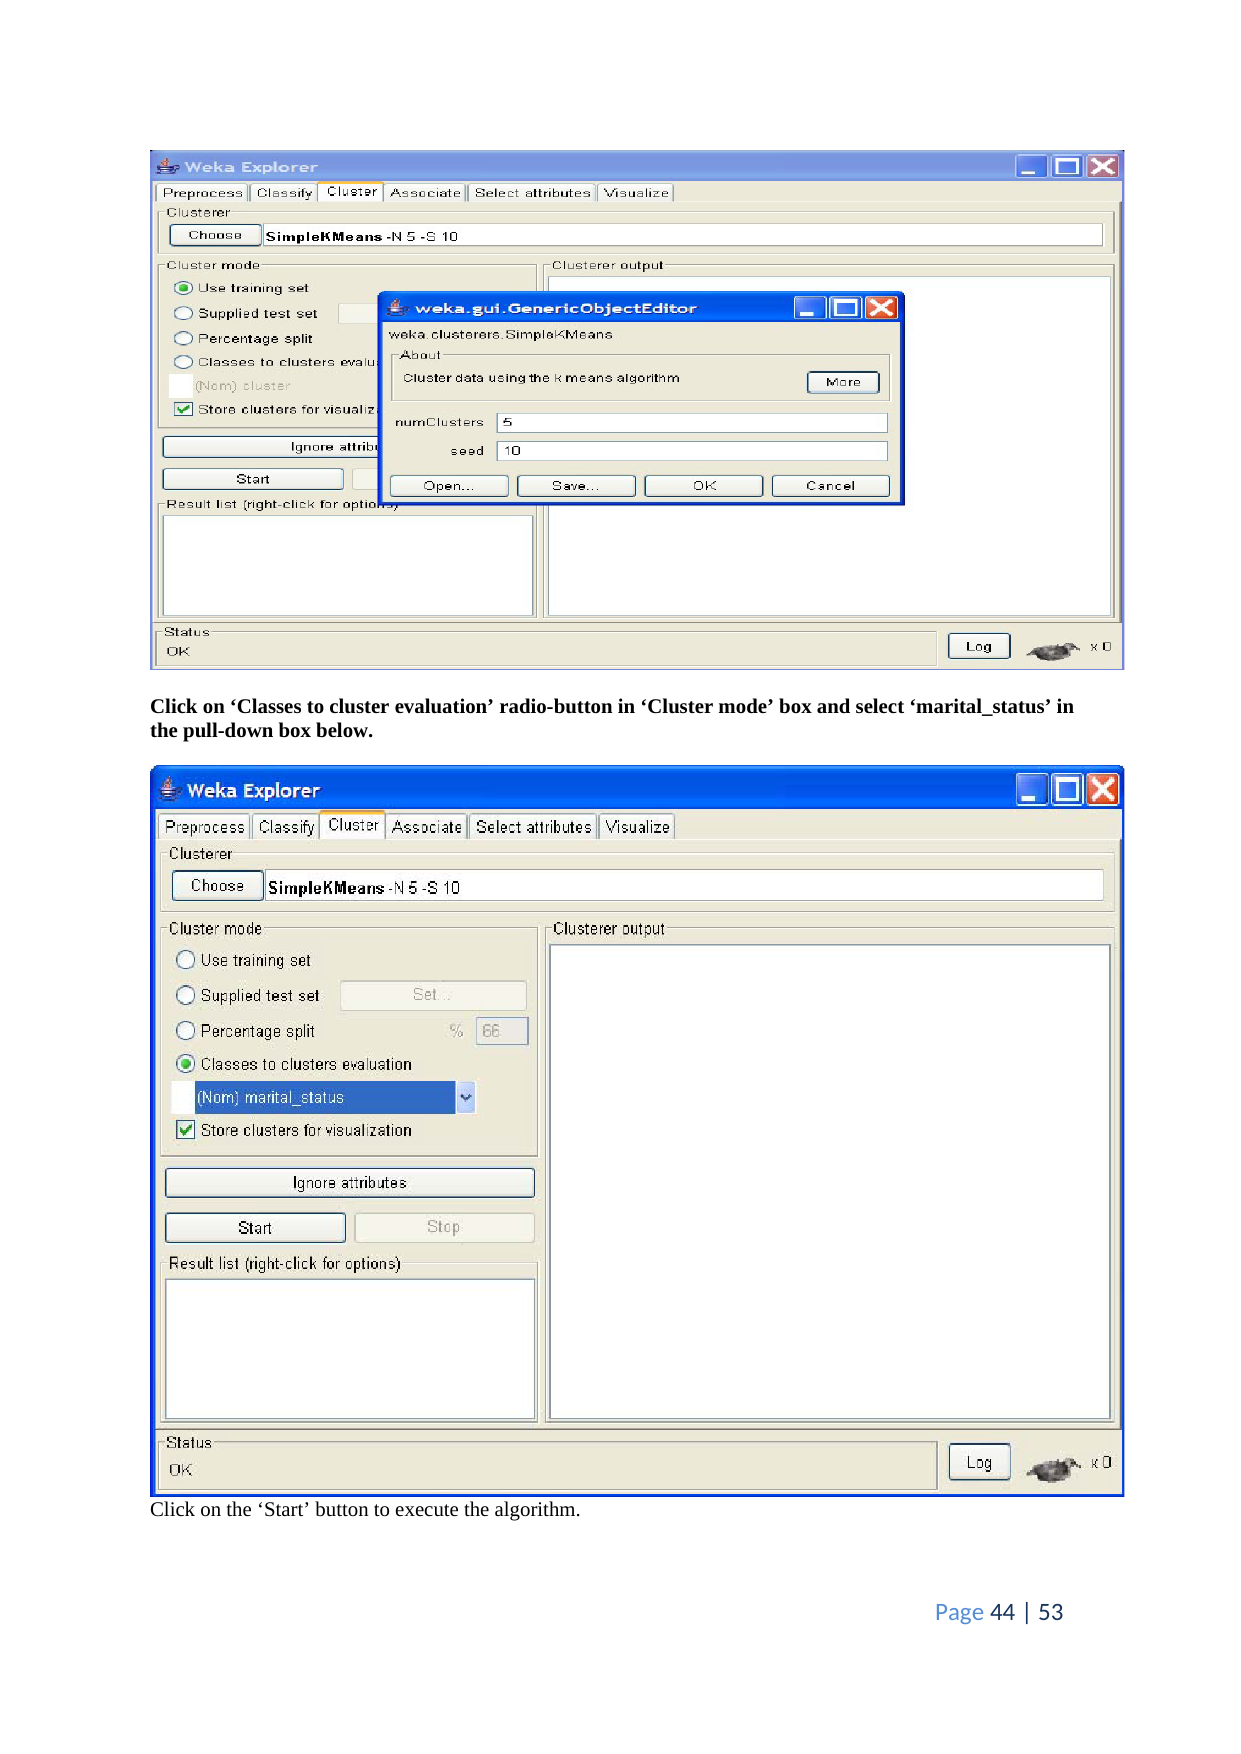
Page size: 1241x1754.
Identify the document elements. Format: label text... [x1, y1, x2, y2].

text Click on ‘Classes to cluster evaluation’ radio-button in ‘Cluster mode’ box and select ‘marital_status’ in the pull-down box below. [150, 694, 1090, 742]
picture [150, 150, 1125, 670]
picture [150, 765, 1125, 1497]
text Click on the ‘Start’ button to execute the algorithm. [150, 1497, 1090, 1521]
